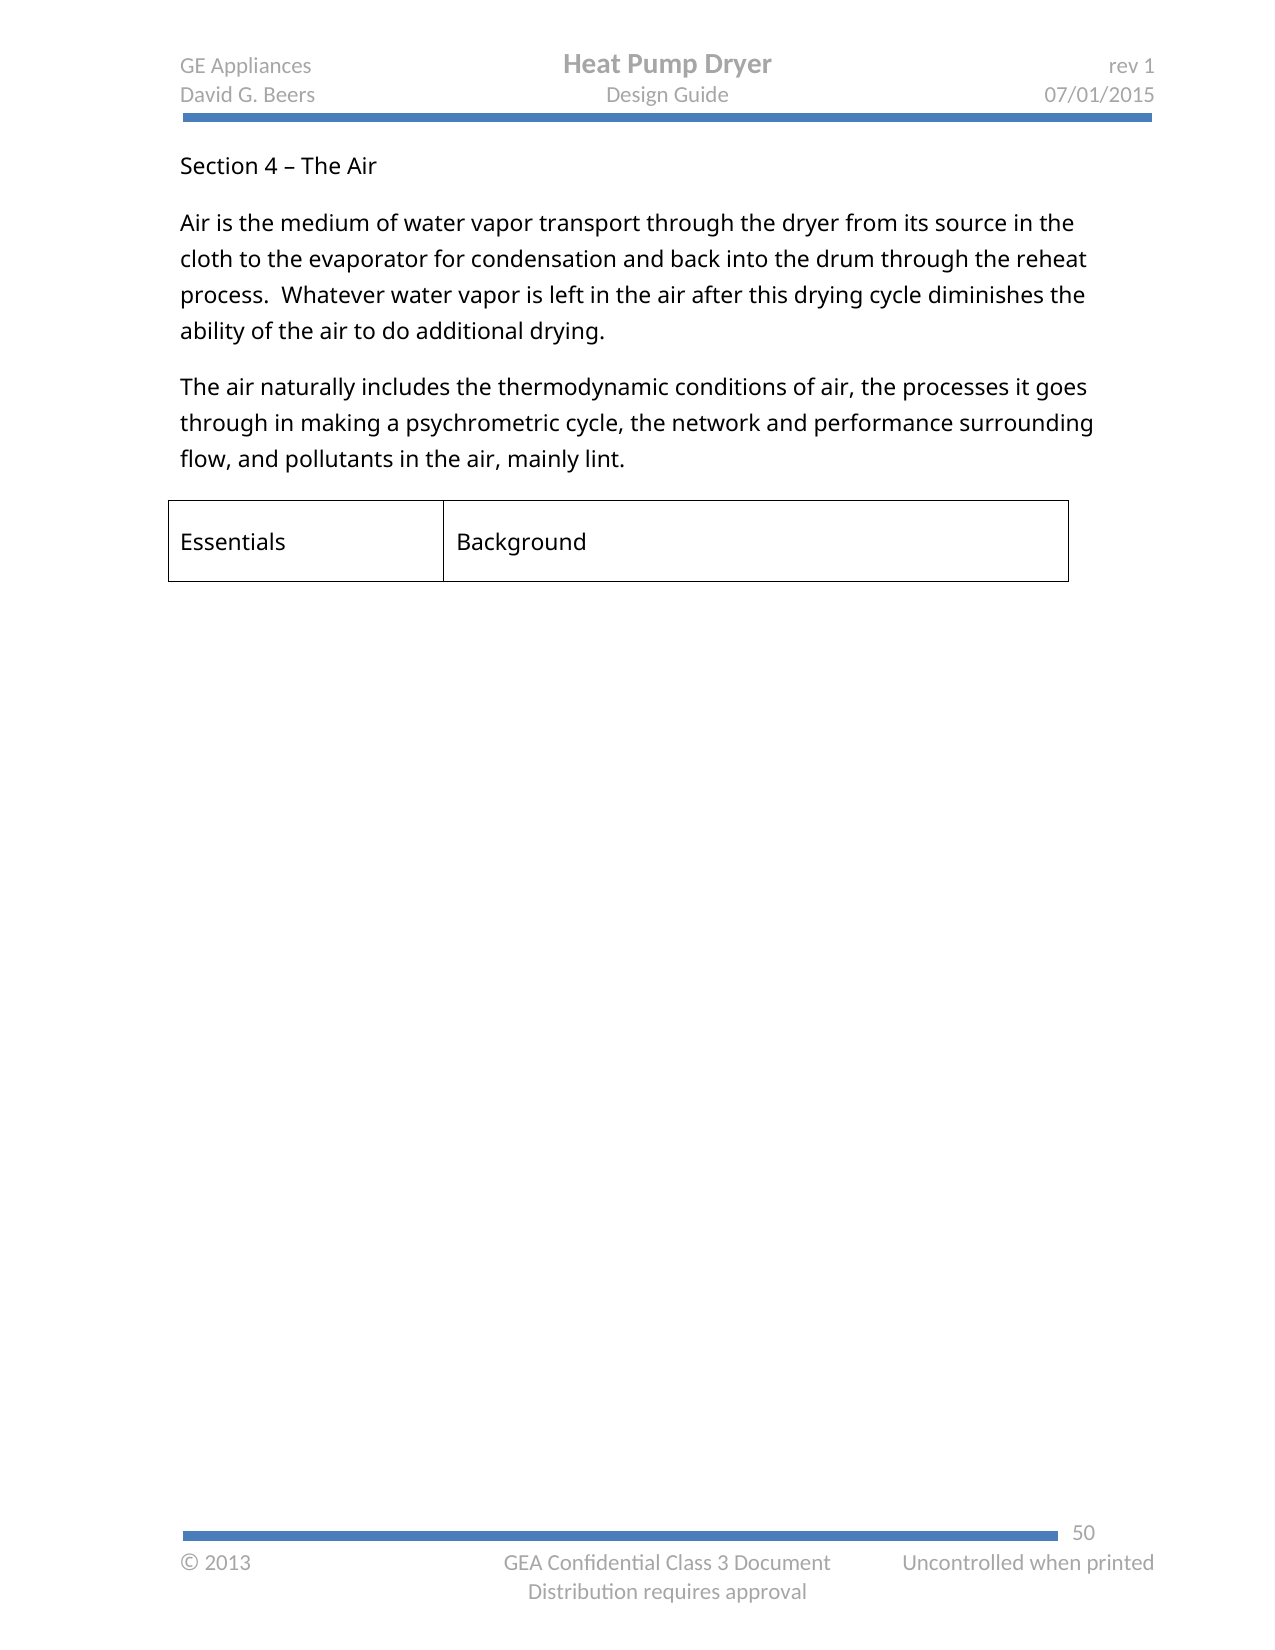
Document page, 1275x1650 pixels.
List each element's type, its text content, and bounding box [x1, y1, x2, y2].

table_header Background [444, 501, 1068, 581]
text Section 4 – The Air [180, 150, 1095, 181]
text The air naturally includes the thermodynamic conditions of air, the processes it goes through in making a psychrometric cycle, the network and performance surrounding flow, and pollutants in the air, mainly lint. [180, 371, 1095, 474]
table_header Essentials [169, 501, 443, 581]
text Air is the medium of water vapor transport through the dryer from its source in the cloth to the evaporator for condensation and back into the drum through the reheat process. Whatever water vapor is left in the air after this drying cycle diminishes the ability of the air to do additional drying. [180, 207, 1095, 346]
